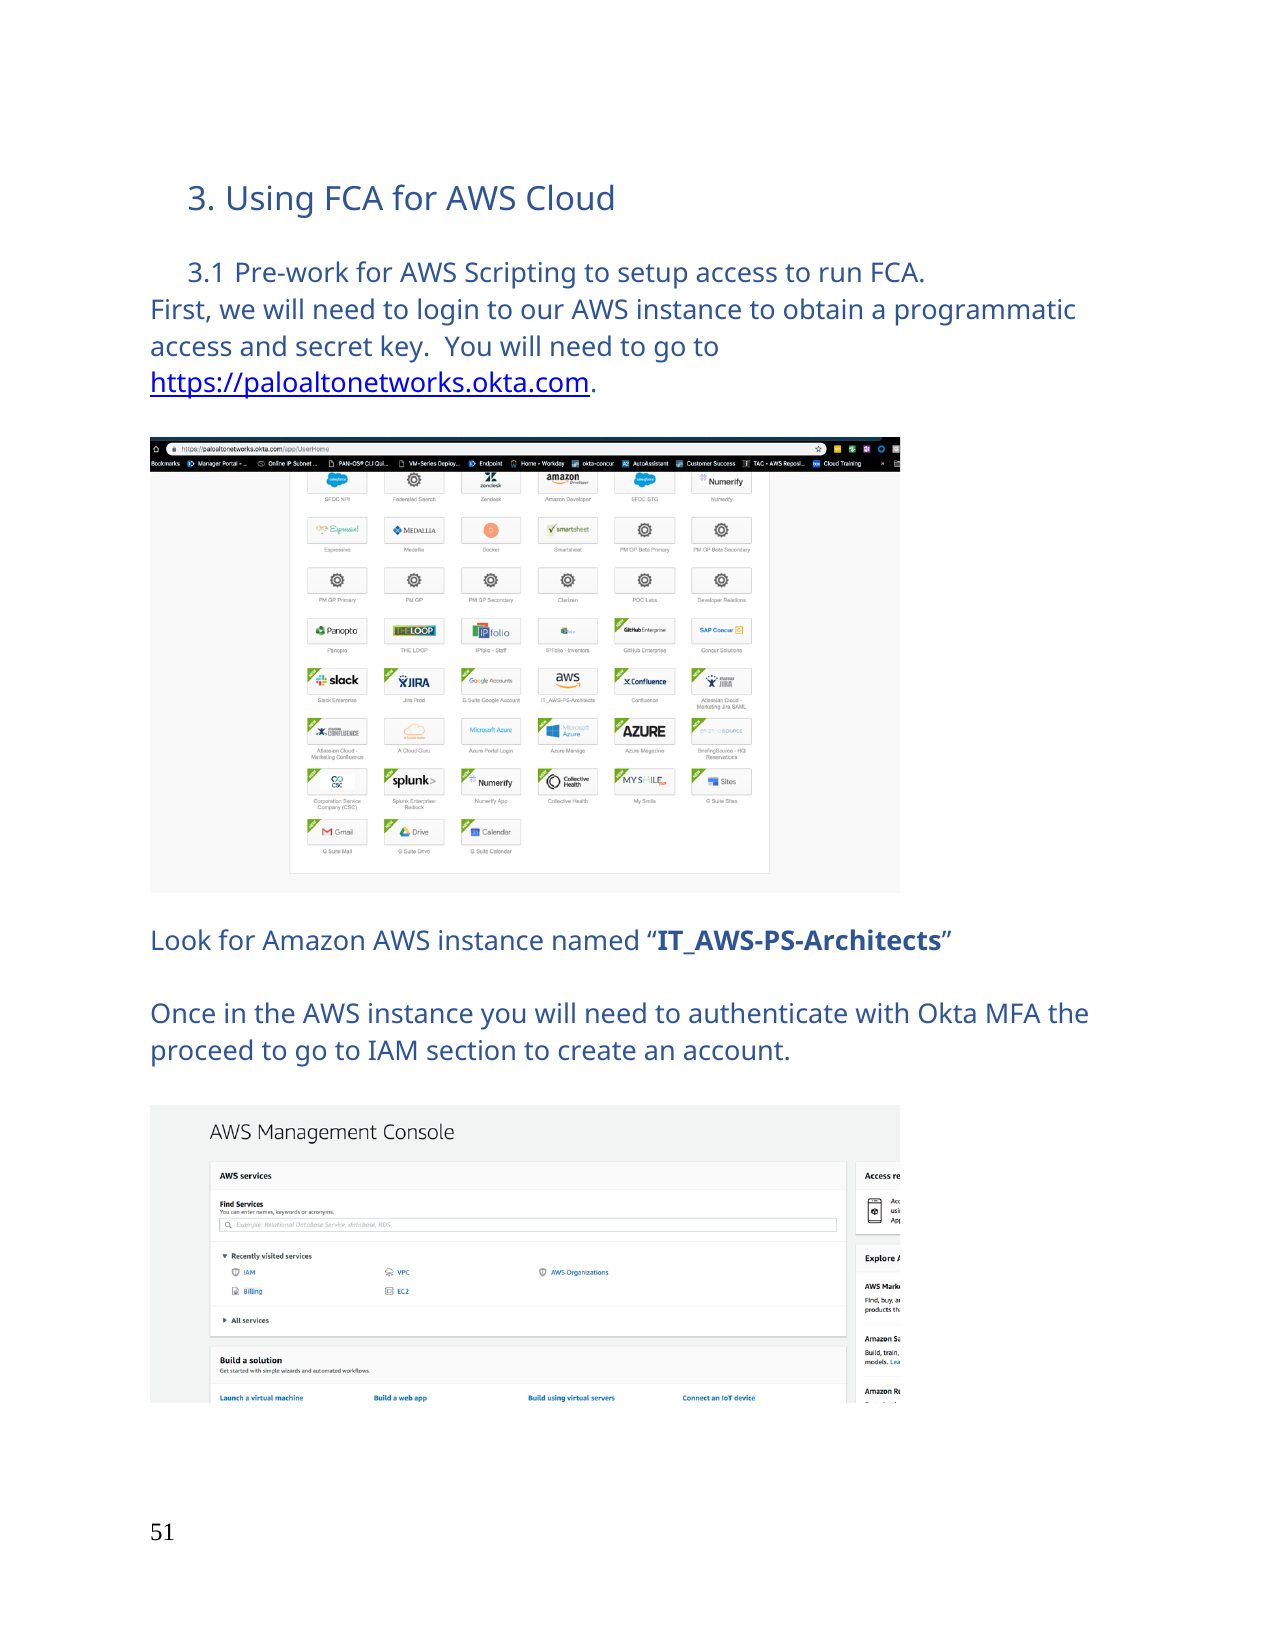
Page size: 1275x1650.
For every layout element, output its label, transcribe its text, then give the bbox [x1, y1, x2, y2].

text First, we will need to login to our AWS instance to obtain a programmatic access and secret key. You will need to go to https://paloaltonetworks.okta.com. [150, 290, 1125, 401]
subtitle Using FCA for AWS Cloud [187, 175, 1125, 220]
text Once in the AWS instance you will need to authenticate with Okta MFA the proceed to go to IAM section to create an account. [150, 995, 1125, 1069]
picture [150, 1105, 901, 1403]
text Look for Amazon AWS instance named “IT_AWS-PS-Architects” [150, 921, 1125, 958]
picture [150, 437, 901, 893]
subtitle Pre-work for AWS Scripting to setup access to run FCA. [187, 253, 1125, 290]
